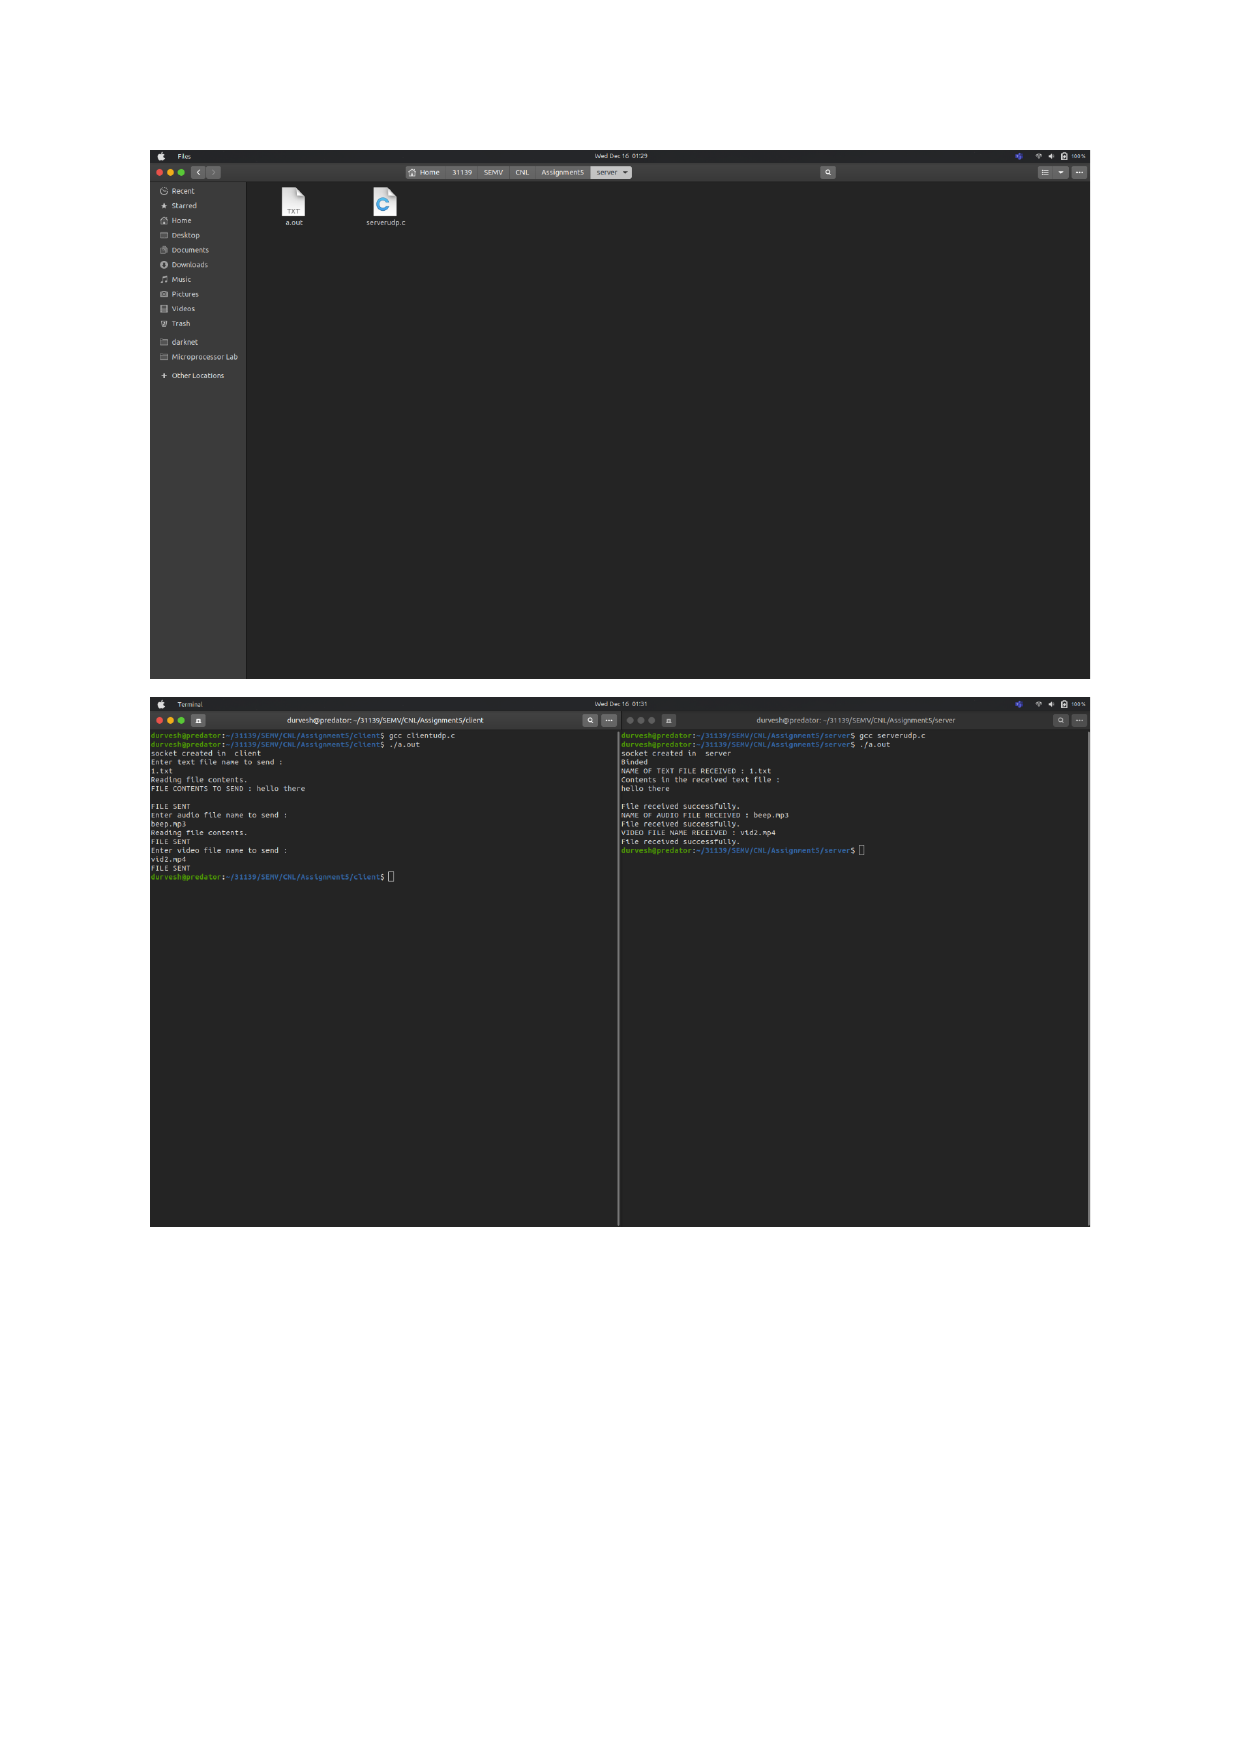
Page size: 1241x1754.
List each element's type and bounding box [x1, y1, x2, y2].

picture [150, 150, 1091, 679]
picture [150, 697, 1091, 1227]
